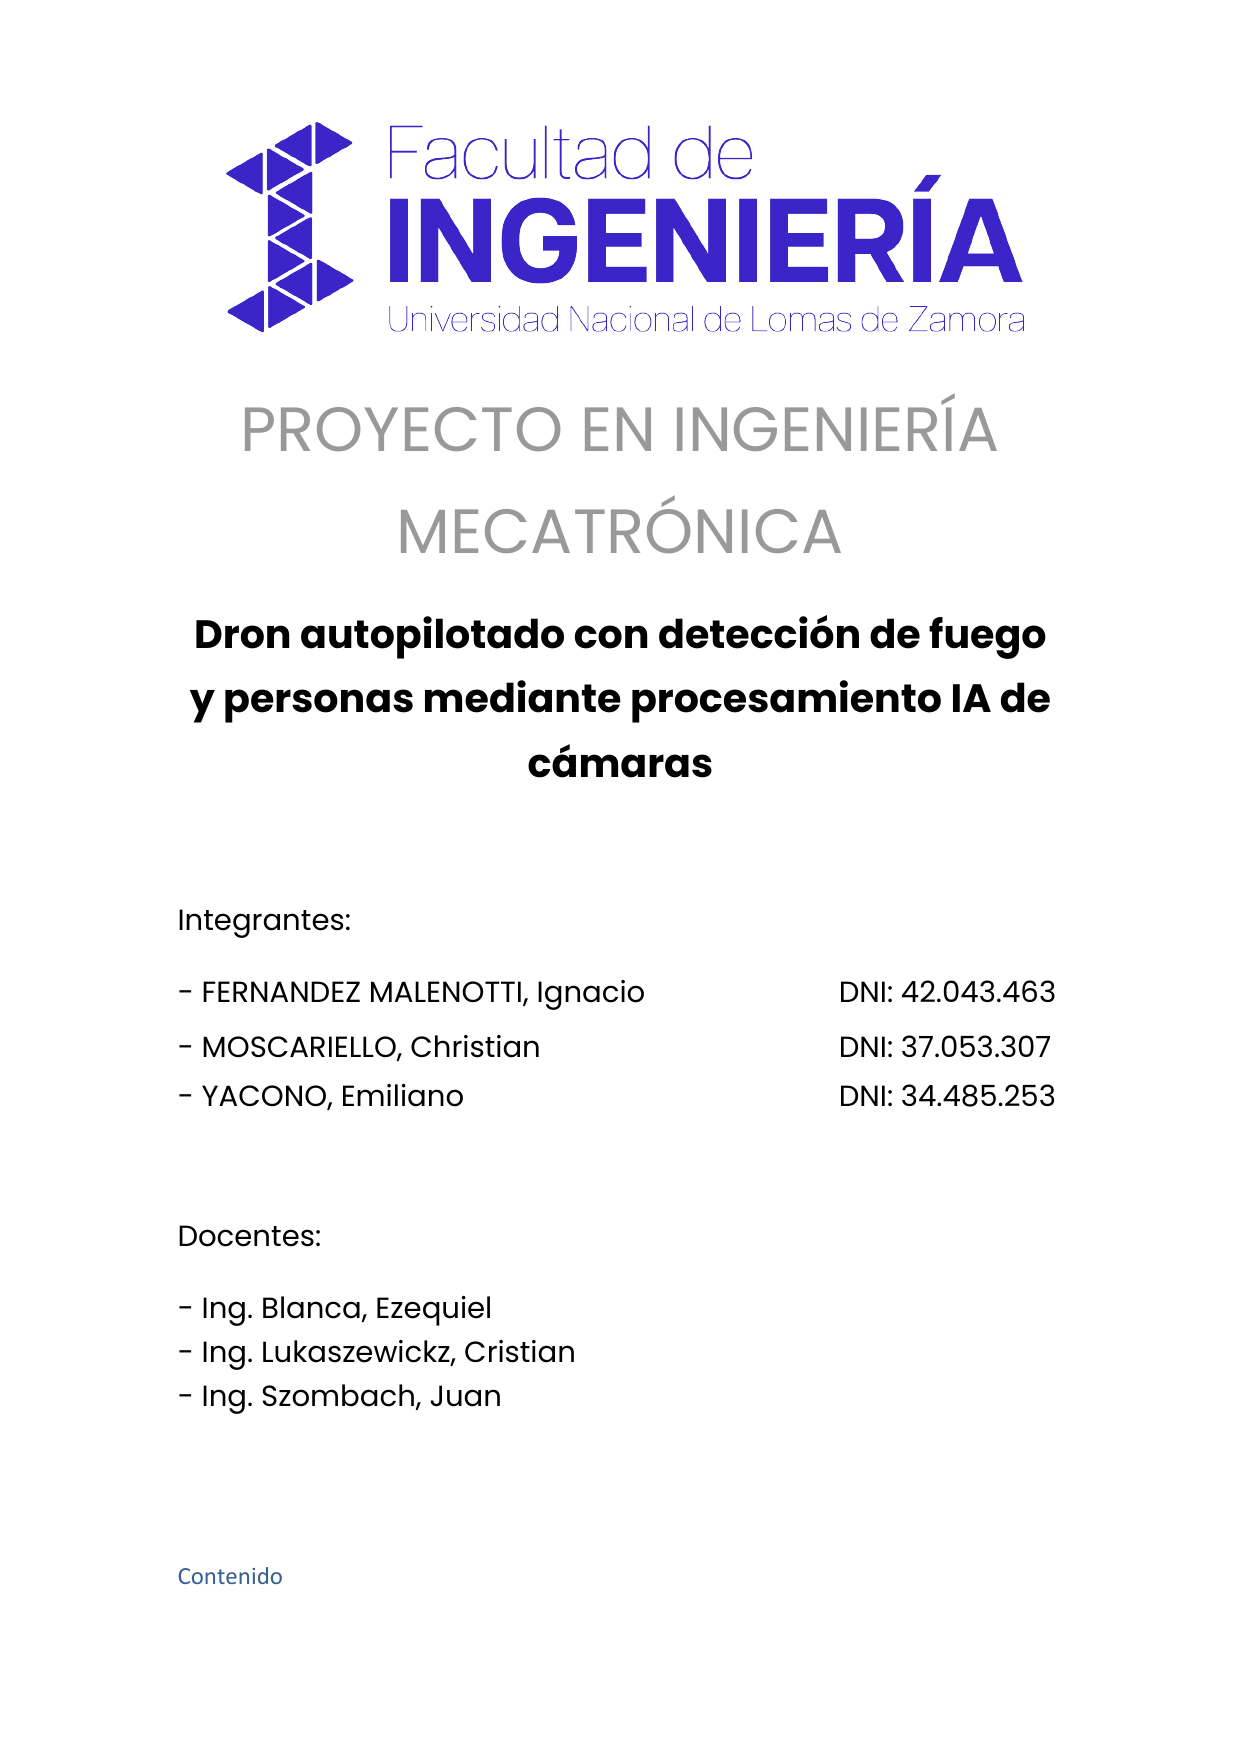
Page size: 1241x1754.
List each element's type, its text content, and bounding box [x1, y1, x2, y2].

table_cell - YACONO, Emiliano [178, 1073, 838, 1120]
table_header DNI: 42.043.463 [839, 969, 1093, 1023]
text Contenido [177, 1560, 1063, 1591]
text PROYECTO EN INGENIERÍA MECATRÓNICA [177, 380, 1063, 575]
text Dron autopilotado con detección de fuego y personas mediante procesamiento IA de cámaras [177, 603, 1063, 791]
table_cell DNI: 37.053.307 [839, 1024, 1093, 1072]
picture [177, 73, 1063, 362]
table_cell - MOSCARIELLO, Christian [178, 1024, 838, 1072]
text Integrantes: [177, 897, 1063, 941]
table_cell DNI: 34.485.253 [839, 1073, 1093, 1120]
table_header - Ing. Blanca, Ezequiel - Ing. Lukaszewickz, Cristian - Ing. Szombach, Juan [178, 1285, 1063, 1504]
table_header - FERNANDEZ MALENOTTI, Ignacio [178, 969, 838, 1023]
text Docentes: [177, 1213, 1063, 1257]
